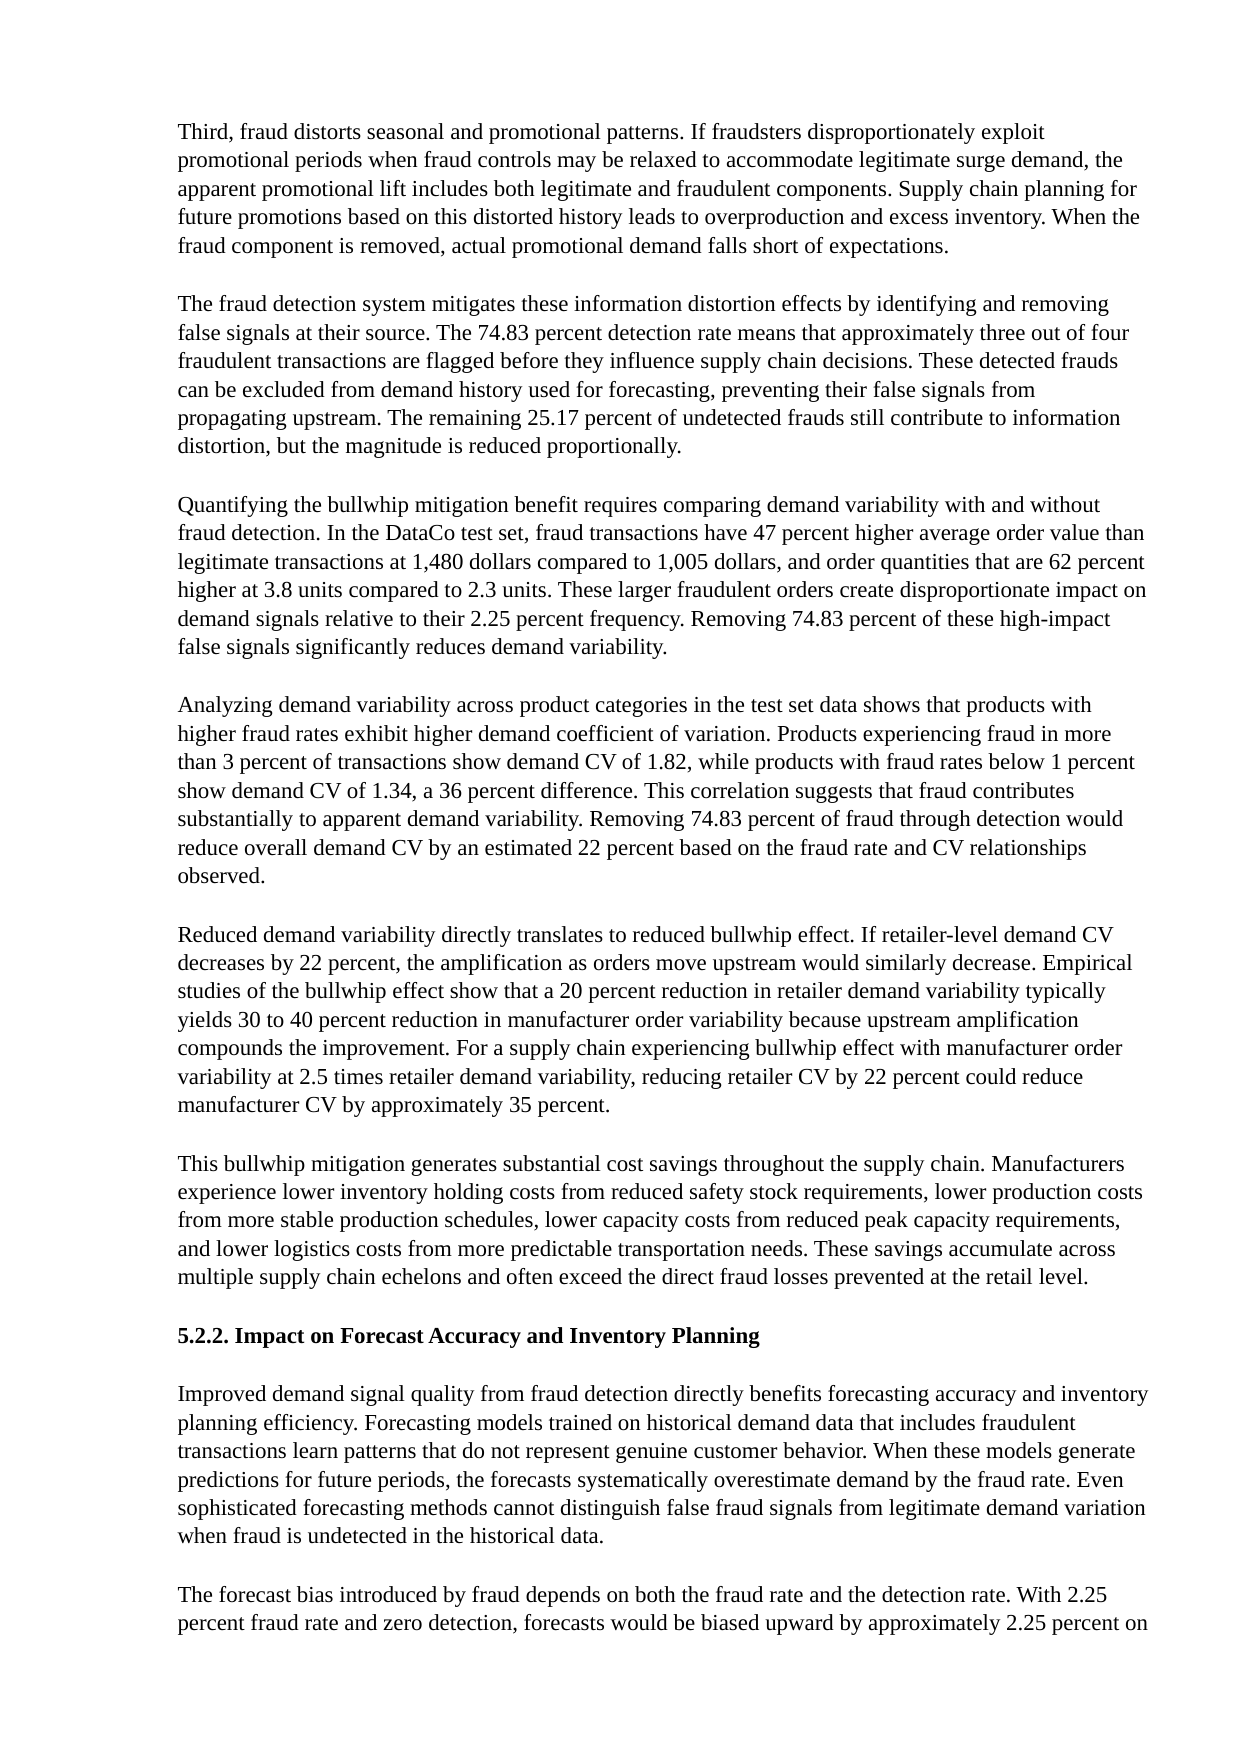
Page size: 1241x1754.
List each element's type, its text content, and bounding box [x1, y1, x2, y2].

text Third, fraud distorts seasonal and promotional patterns. If fraudsters disproportionately exploit promotional periods when fraud controls may be relaxed to accommodate legitimate surge demand, the apparent promotional lift includes both legitimate and fraudulent components. Supply chain planning for future promotions based on this distorted history leads to overproduction and excess inventory. When the fraud component is removed, actual promotional demand falls short of expectations. [177, 118, 1152, 258]
text Improved demand signal quality from fraud detection directly benefits forecasting accuracy and inventory planning efficiency. Forecasting models trained on historical demand data that includes fraudulent transactions learn patterns that do not represent genuine customer behavior. When these models generate predictions for future periods, the forecasts systematically overestimate demand by the fraud rate. Even sophisticated forecasting methods cannot distinguish false fraud signals from legitimate demand variation when fraud is undetected in the historical data. [177, 1380, 1152, 1549]
text 5.2.2. Impact on Forecast Accuracy and Inventory Planning [177, 1322, 1152, 1348]
text This bullwhip mitigation generates substantial cost savings throughout the supply chain. Manufacturers experience lower inventory holding costs from reduced safety stock requirements, lower production costs from more stable production schedules, lower capacity costs from reduced peak capacity requirements, and lower logistics costs from more predictable transportation needs. These savings accumulate across multiple supply chain echelons and often exceed the direct fraud losses prevented at the retail level. [177, 1150, 1152, 1290]
text The fraud detection system mitigates these information distortion effects by identifying and removing false signals at their source. The 74.83 percent detection rate means that approximately three out of four fraudulent transactions are flagged before they influence supply chain decisions. These detected frauds can be excluded from demand history used for forecasting, preventing their false signals from propagating upstream. The remaining 25.17 percent of undetected frauds still contribute to information distortion, but the magnitude is reduced proportionally. [177, 290, 1152, 459]
text Analyzing demand variability across product categories in the test set data shows that products with higher fraud rates exhibit higher demand coefficient of variation. Products experiencing fraud in more than 3 percent of transactions show demand CV of 1.82, while products with fraud rates below 1 percent show demand CV of 1.34, a 36 percent difference. This correlation suggests that fraud contributes substantially to apparent demand variability. Removing 74.83 percent of fraud through detection would reduce overall demand CV by an estimated 22 percent based on the fraud rate and CV relationships observed. [177, 692, 1152, 888]
text Reduced demand variability directly translates to reduced bullwhip effect. If retailer-level demand CV decreases by 22 percent, the amplification as orders move upstream would similarly decrease. Empirical studies of the bullwhip effect show that a 20 percent reduction in retailer demand variability typically yields 30 to 40 percent reduction in manufacturer order variability because upstream amplification compounds the improvement. For a supply chain experiencing bullwhip effect with manufacturer order variability at 2.5 times retailer demand variability, reducing retailer CV by 22 percent could reduce manufacturer CV by approximately 35 percent. [177, 921, 1152, 1118]
text Quantifying the bullwhip mitigation benefit requires comparing demand variability with and without fraud detection. In the DataCo test set, fraud transactions have 47 percent higher average order value than legitimate transactions at 1,480 dollars compared to 1,005 dollars, and order quantities that are 62 percent higher at 3.8 units compared to 2.3 units. These larger fraudulent orders create disproportionate impact on demand signals relative to their 2.25 percent frequency. Removing 74.83 percent of these high-impact false signals significantly reduces demand variability. [177, 491, 1152, 659]
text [177, 1581, 1152, 1636]
